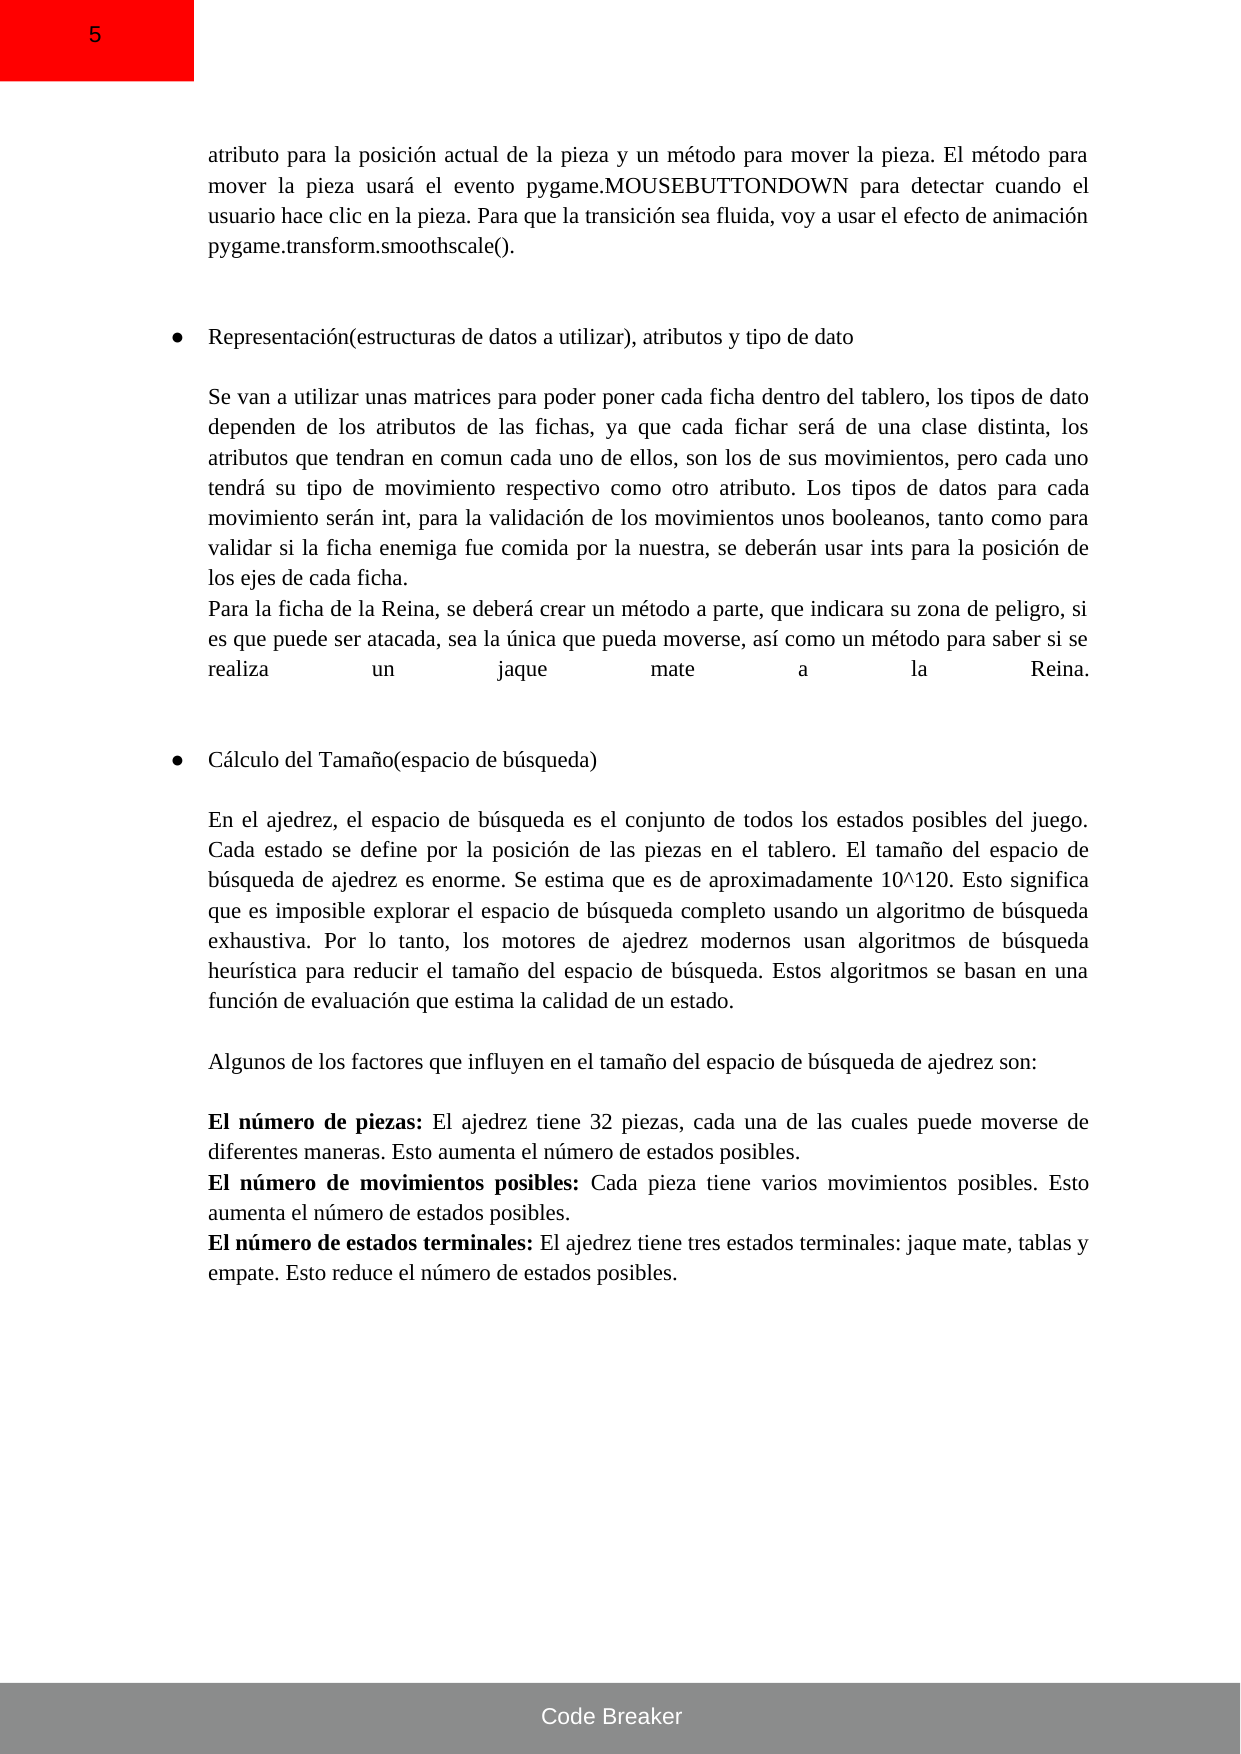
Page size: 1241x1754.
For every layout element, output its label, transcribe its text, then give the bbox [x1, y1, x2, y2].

list Representación(estructuras de datos a utilizar), atributos y tipo de dato [170, 323, 1090, 349]
text El número de movimientos posibles: Cada pieza tiene varios movimientos posibles. Esto aumenta el número de estados posibles. [208, 1168, 1090, 1225]
text El número de estados terminales: El ajedrez tiene tres estados terminales: jaque mate, tablas y empate. Esto reduce el número de estados posibles. [208, 1229, 1090, 1286]
text Para la ficha de la Reina, se deberá crear un método a parte, que indicara su zona de peligro, si es que puede ser atacada, sea la única que pueda moverse, así como un método para saber si se realiza un jaque mate a la Reina. [208, 594, 1090, 712]
list Cálculo del Tamaño(espacio de búsqueda) [170, 746, 1090, 772]
text En el ajedrez, el espacio de búsqueda es el conjunto de todos los estados posibles del juego. Cada estado se define por la posición de las piezas en el tablero. El tamaño del espacio de búsqueda de ajedrez es enorme. Se estima que es de aproximadamente 10^120. Esto significa que es imposible explorar el espacio de búsqueda completo usando un algoritmo de búsqueda exhaustiva. Por lo tanto, los motores de ajedrez modernos usan algoritmos de búsqueda heurística para reducir el tamaño del espacio de búsqueda. Estos algoritmos se basan en una función de evaluación que estima la calidad de un estado. [208, 806, 1090, 1014]
text Se van a utilizar unas matrices para poder poner cada ficha dentro del tablero, los tipos de dato dependen de los atributos de las fichas, ya que cada fichar será de una clase distinta, los atributos que tendran en comun cada uno de ellos, son los de sus movimientos, pero cada uno tendrá su tipo de movimiento respectivo como otro atributo. Los tipos de datos para cada movimiento serán int, para la validación de los movimientos unos booleanos, tanto como para validar si la ficha enemiga fue comida por la nuestra, se deberán usar ints para la posición de los ejes de cada ficha. [208, 383, 1090, 591]
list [170, 141, 1090, 319]
text Algunos de los factores que influyen en el tamaño del espacio de búsqueda de ajedrez son: [208, 1048, 1090, 1074]
text El número de piezas: El ajedrez tiene 32 piezas, cada una de las cuales puede moverse de diferentes maneras. Esto aumenta el número de estados posibles. [208, 1108, 1090, 1165]
